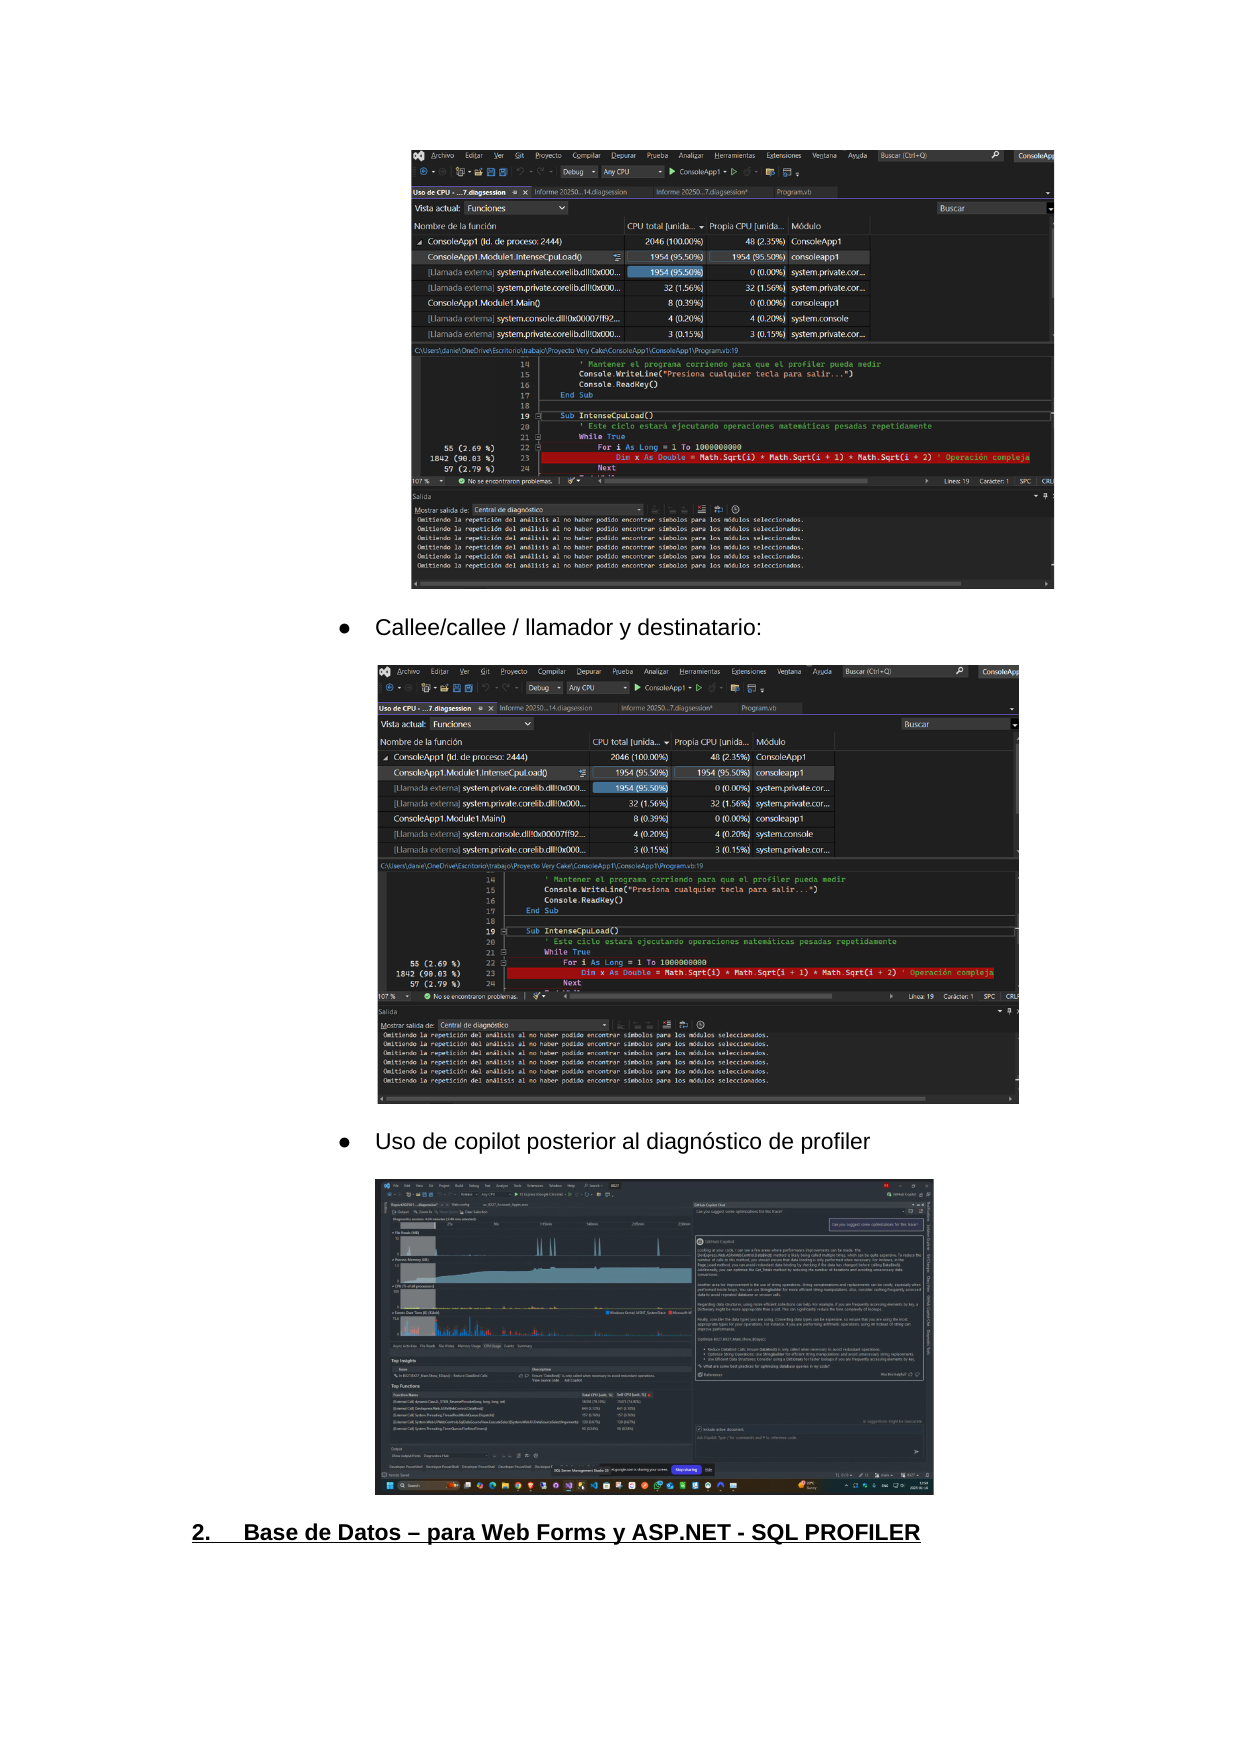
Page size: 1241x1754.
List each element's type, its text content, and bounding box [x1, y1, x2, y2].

picture [377, 665, 1019, 1104]
picture [375, 1179, 934, 1495]
text 2. Base de Datos – para Web Forms y ASP.NET - SQL PROFILER [192, 1519, 1090, 1546]
picture [411, 150, 1055, 589]
list Uso de copilot posterior al diagnóstico de profiler [337, 1128, 1090, 1154]
list Callee/callee / llamador y destinatario: [337, 614, 1090, 640]
